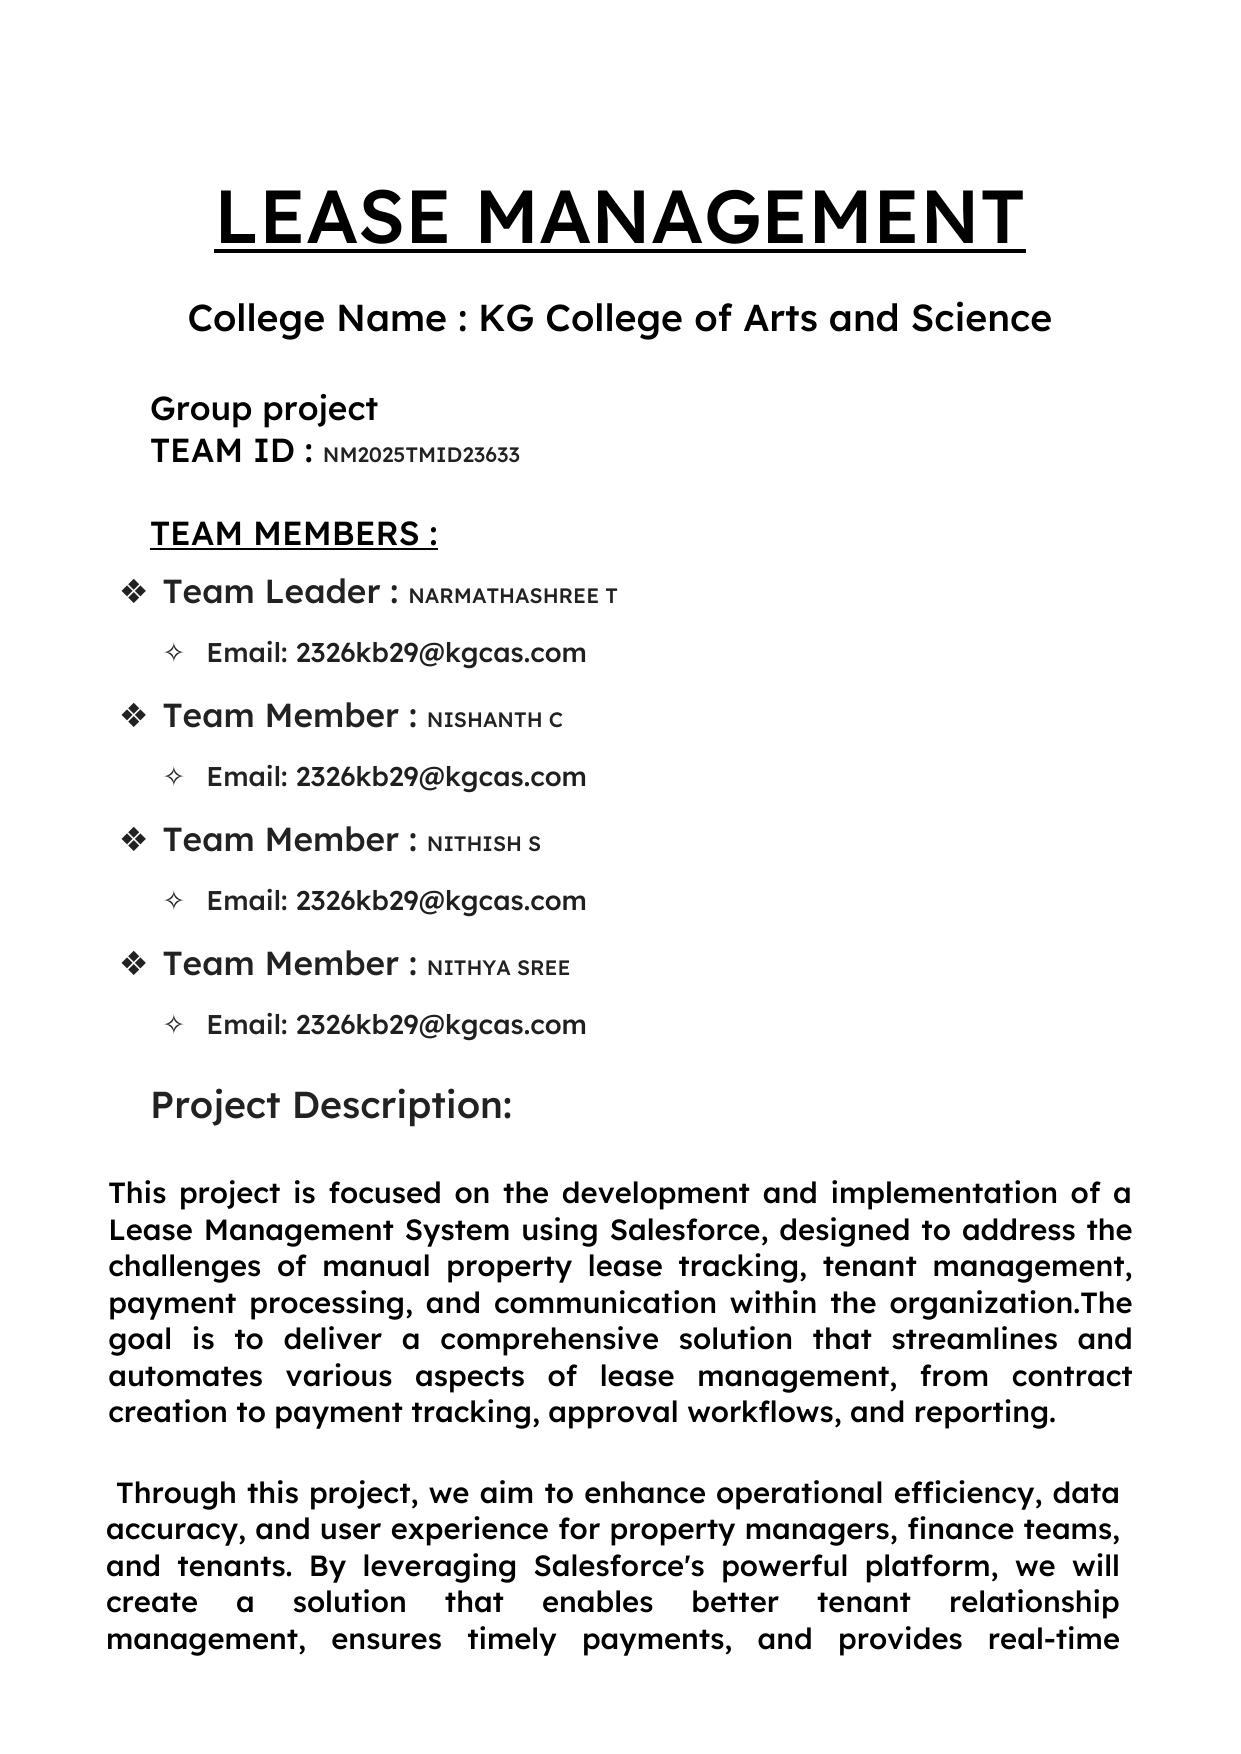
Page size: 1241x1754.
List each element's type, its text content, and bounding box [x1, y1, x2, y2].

list Team Member : NISHANTH C [119, 678, 1165, 746]
text TEAM MEMBERS : [75, 512, 1165, 554]
list Team Member : NITHISH S [119, 802, 1165, 870]
list Email: 2326kb29@kgcas.com [162, 622, 1165, 678]
text LEASE MANAGEMENT [75, 169, 1165, 262]
list Email: 2326kb29@kgcas.com [162, 746, 1165, 802]
list Email: 2326kb29@kgcas.com [162, 870, 1165, 926]
list Email: 2326kb29@kgcas.com [162, 994, 1165, 1049]
text TEAM ID : NM2025TMID23633 [75, 429, 1165, 471]
text Group project [75, 387, 1165, 429]
list Team Member : NITHYA SREE [119, 926, 1165, 994]
text College Name : KG College of Arts and Science [75, 294, 1165, 341]
text Project Description: [75, 1081, 1165, 1128]
list Team Leader : NARMATHASHREE T [119, 554, 1165, 622]
text This project is focused on the development and implementation of a Lease Management System using Salesforce, designed to address the challenges of manual property lease tracking, tenant management, payment processing, and communication within the organization.The goal is to deliver a comprehensive solution that streamlines and automates various aspects of lease management, from contract creation to payment tracking, approval workflows, and reporting. [108, 1174, 1133, 1430]
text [106, 1474, 1121, 1656]
